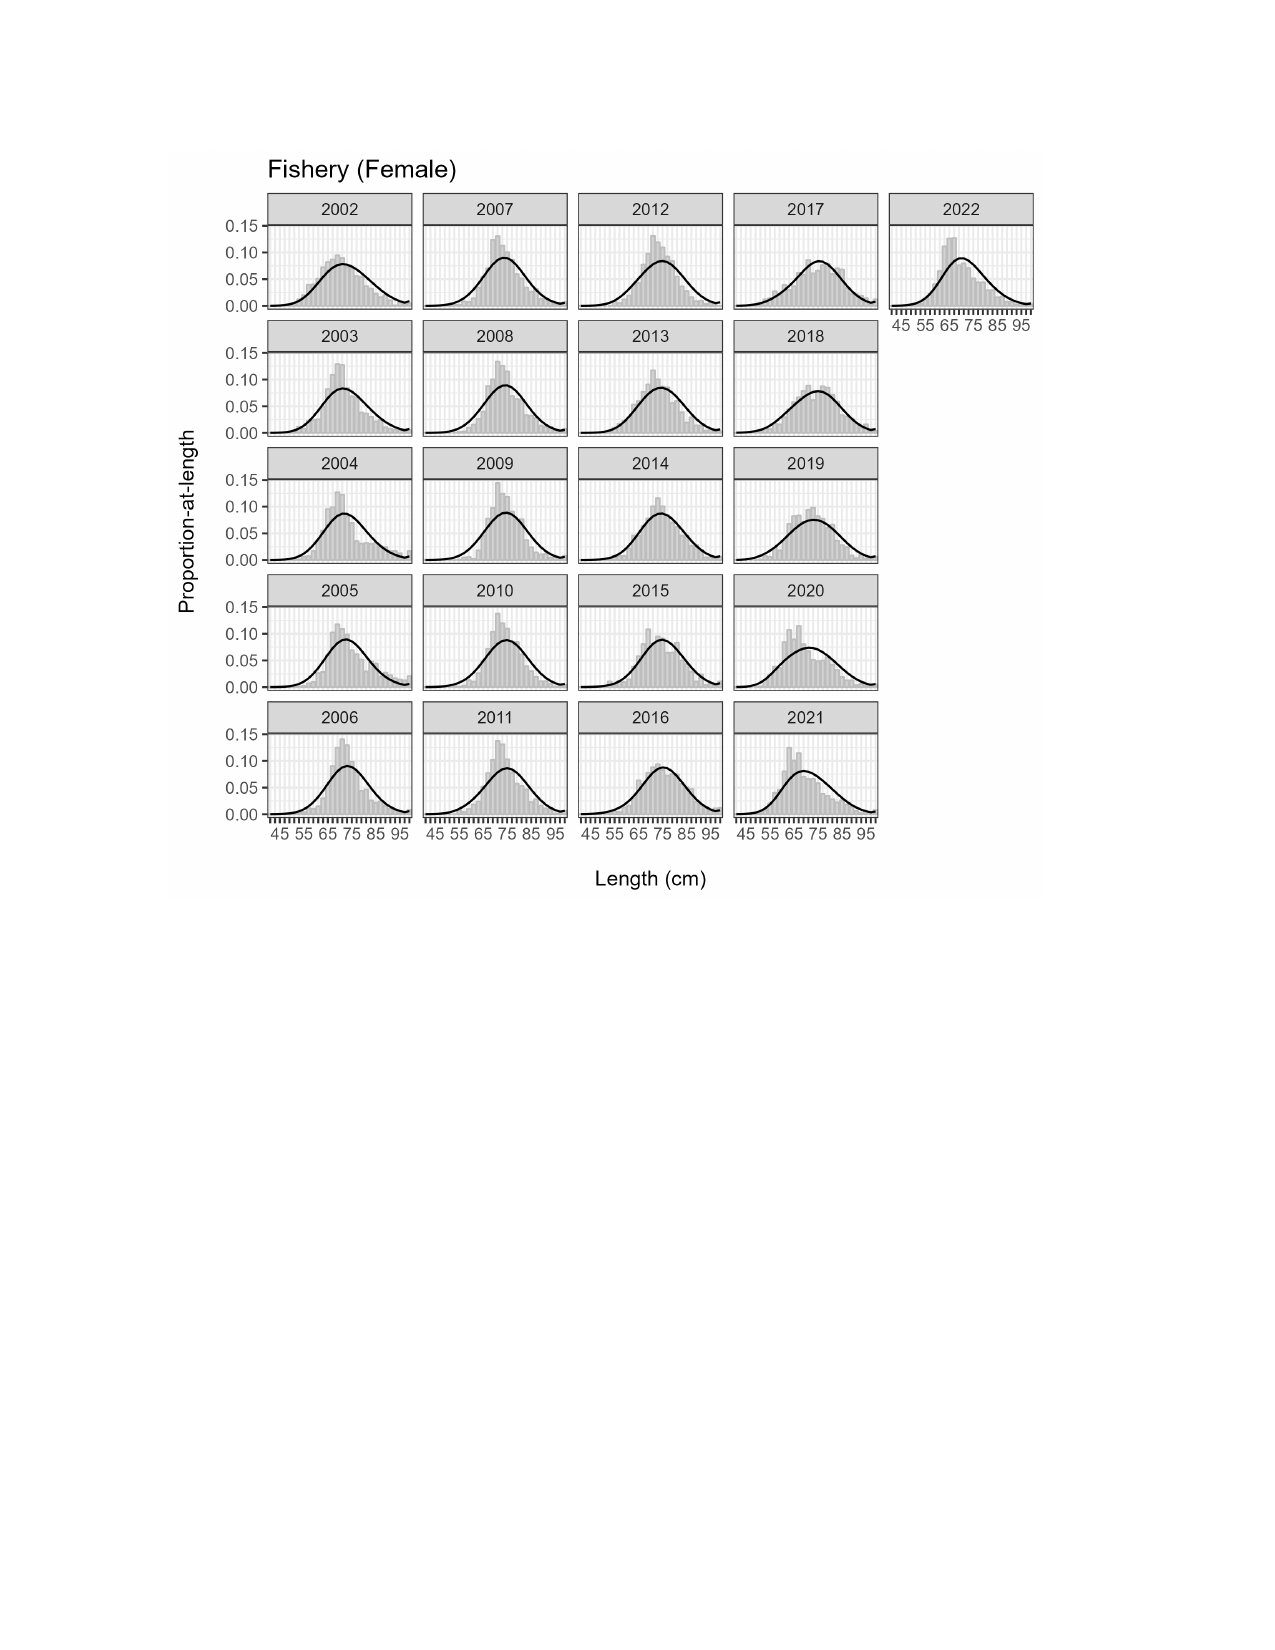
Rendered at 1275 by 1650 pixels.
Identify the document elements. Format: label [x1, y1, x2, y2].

picture [168, 150, 1044, 900]
